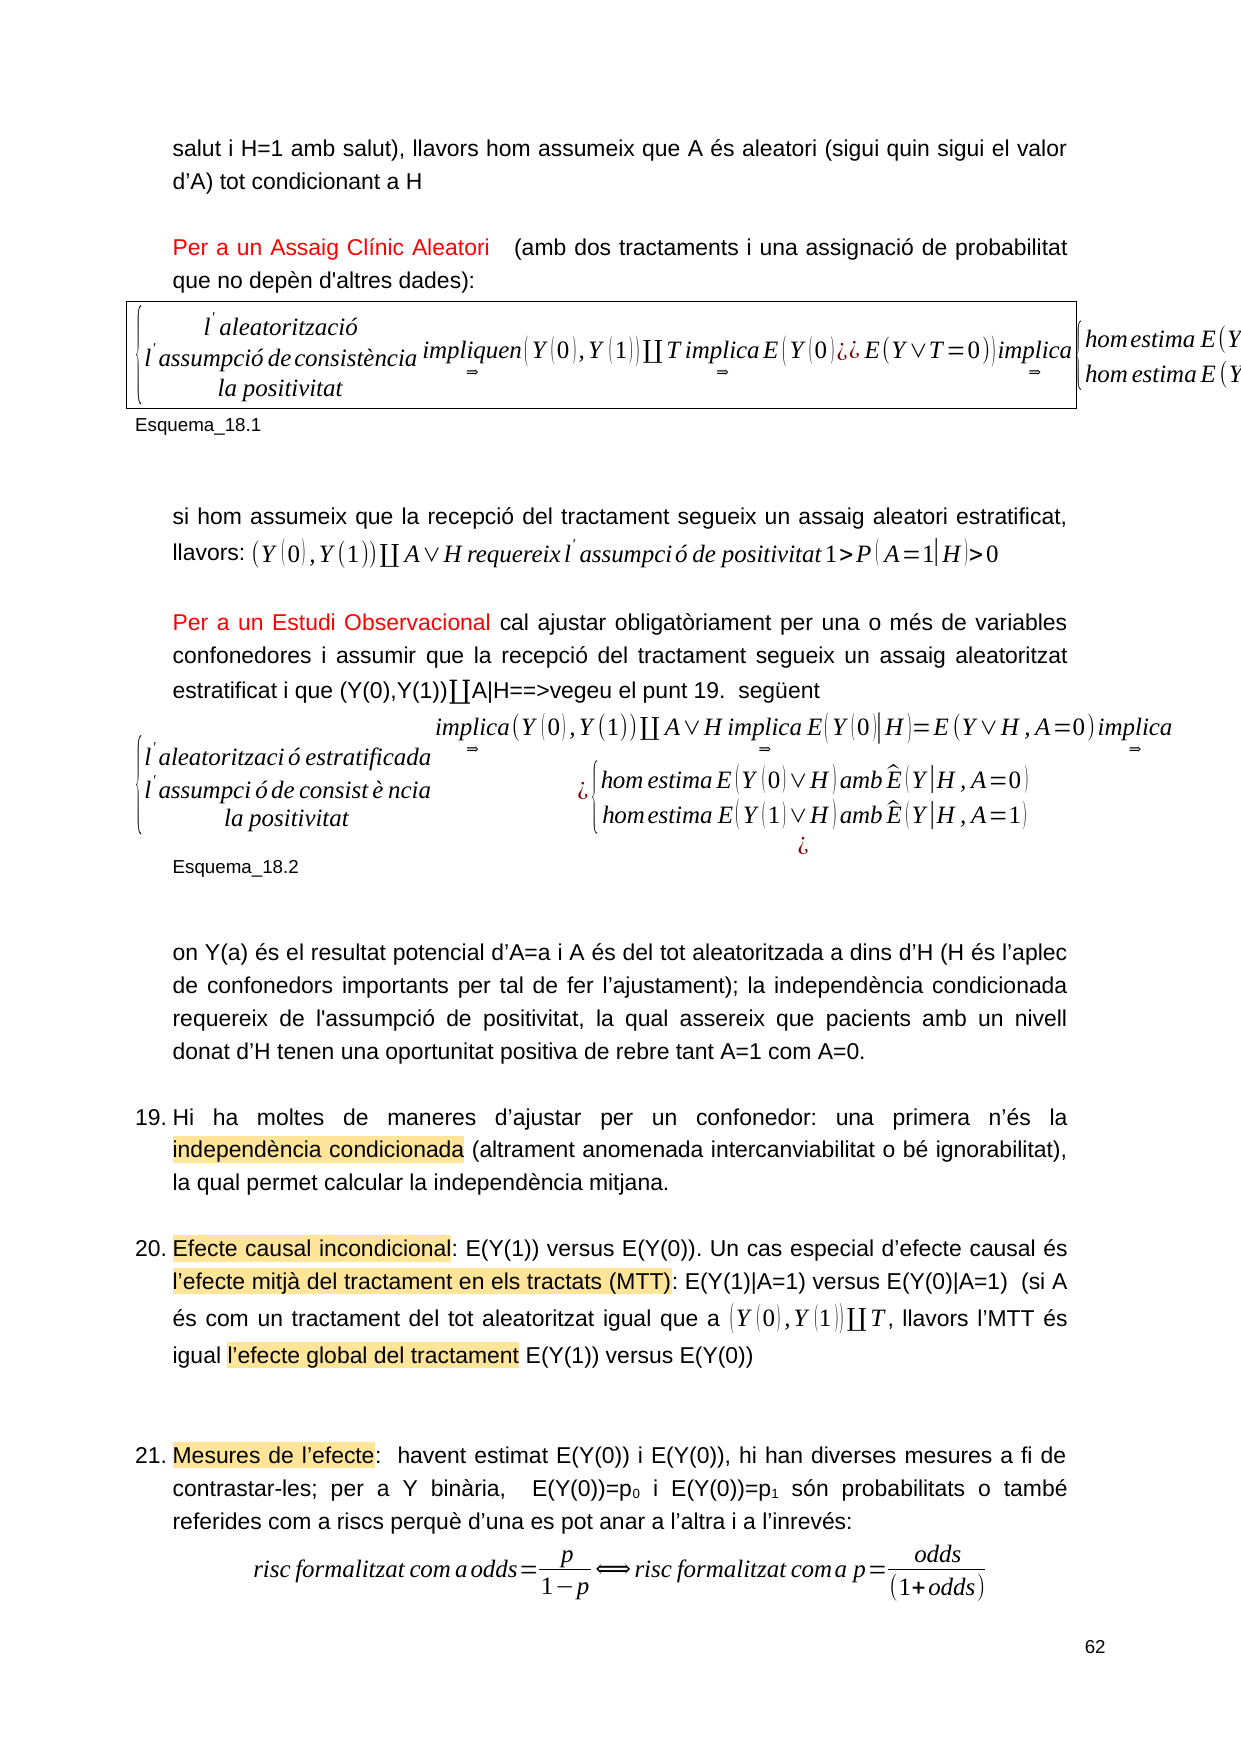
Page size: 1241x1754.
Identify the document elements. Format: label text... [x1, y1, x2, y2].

text on Y(a) és el resultat potencial d’A=a i A és del tot aleatoritzada a dins d’H (H és l’aplec de confonedors importants per tal de fer l’ajustament); la independència condicionada requereix de l'assumpció de positivitat, la qual assereix que pacients amb un nivell donat d’H tenen una oportunitat positiva de rebre tant A=1 com A=0. [172, 939, 1068, 1064]
text Per a un Estudi Observacional cal ajustar obligatòriament per una o més de variables confonedores i assumir que la recepció del tractament segueix un assaig aleatoritzat estratificat i que (Y(0),Y(1))∐A|H==>vegeu el punt 19. següent [172, 609, 1068, 703]
list Mesures de l’efecte: havent estimat E(Y(0)) i E(Y(0)), hi han diverses mesures a fi de contrastar-les; per a Y binària, E(Y(0))=p0 i E(Y(0))=p1 són probabilitats o també referides com a riscs perquè d’una es pot anar a l’altra i a l’inrevés: [135, 1442, 1068, 1534]
text si hom assumeix que la recepció del tractament segueix un assaig aleatori estratificat, llavors: [172, 503, 1068, 569]
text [172, 135, 1068, 194]
text Per a un Assaig Clínic Aleatori (amb dos tractaments i una assignació de probabilitat que no depèn d'altres dades): [172, 234, 1068, 294]
text Esquema_18.2 [135, 856, 1105, 878]
list Hi ha moltes de maneres d’ajustar per un confonedor: una primera n’és la independència condicionada (altrament anomenada intercanviabilitat o bé ignorabilitat), la qual permet calcular la independència mitjana. [135, 1103, 1068, 1196]
list Efecte causal incondicional: E(Y(1)) versus E(Y(0)). Un cas especial d’efecte causal és l’efecte mitjà del tractament en els tractats (MTT): E(Y(1)|A=1) versus E(Y(0)|A=1) (si A és com un tractament del tot aleatoritzat igual que a , llavors l’MTT és igual l’efecte global del tractament E(Y(1)) versus E(Y(0)) [135, 1235, 1068, 1368]
text Esquema_18.1 [135, 414, 1105, 436]
